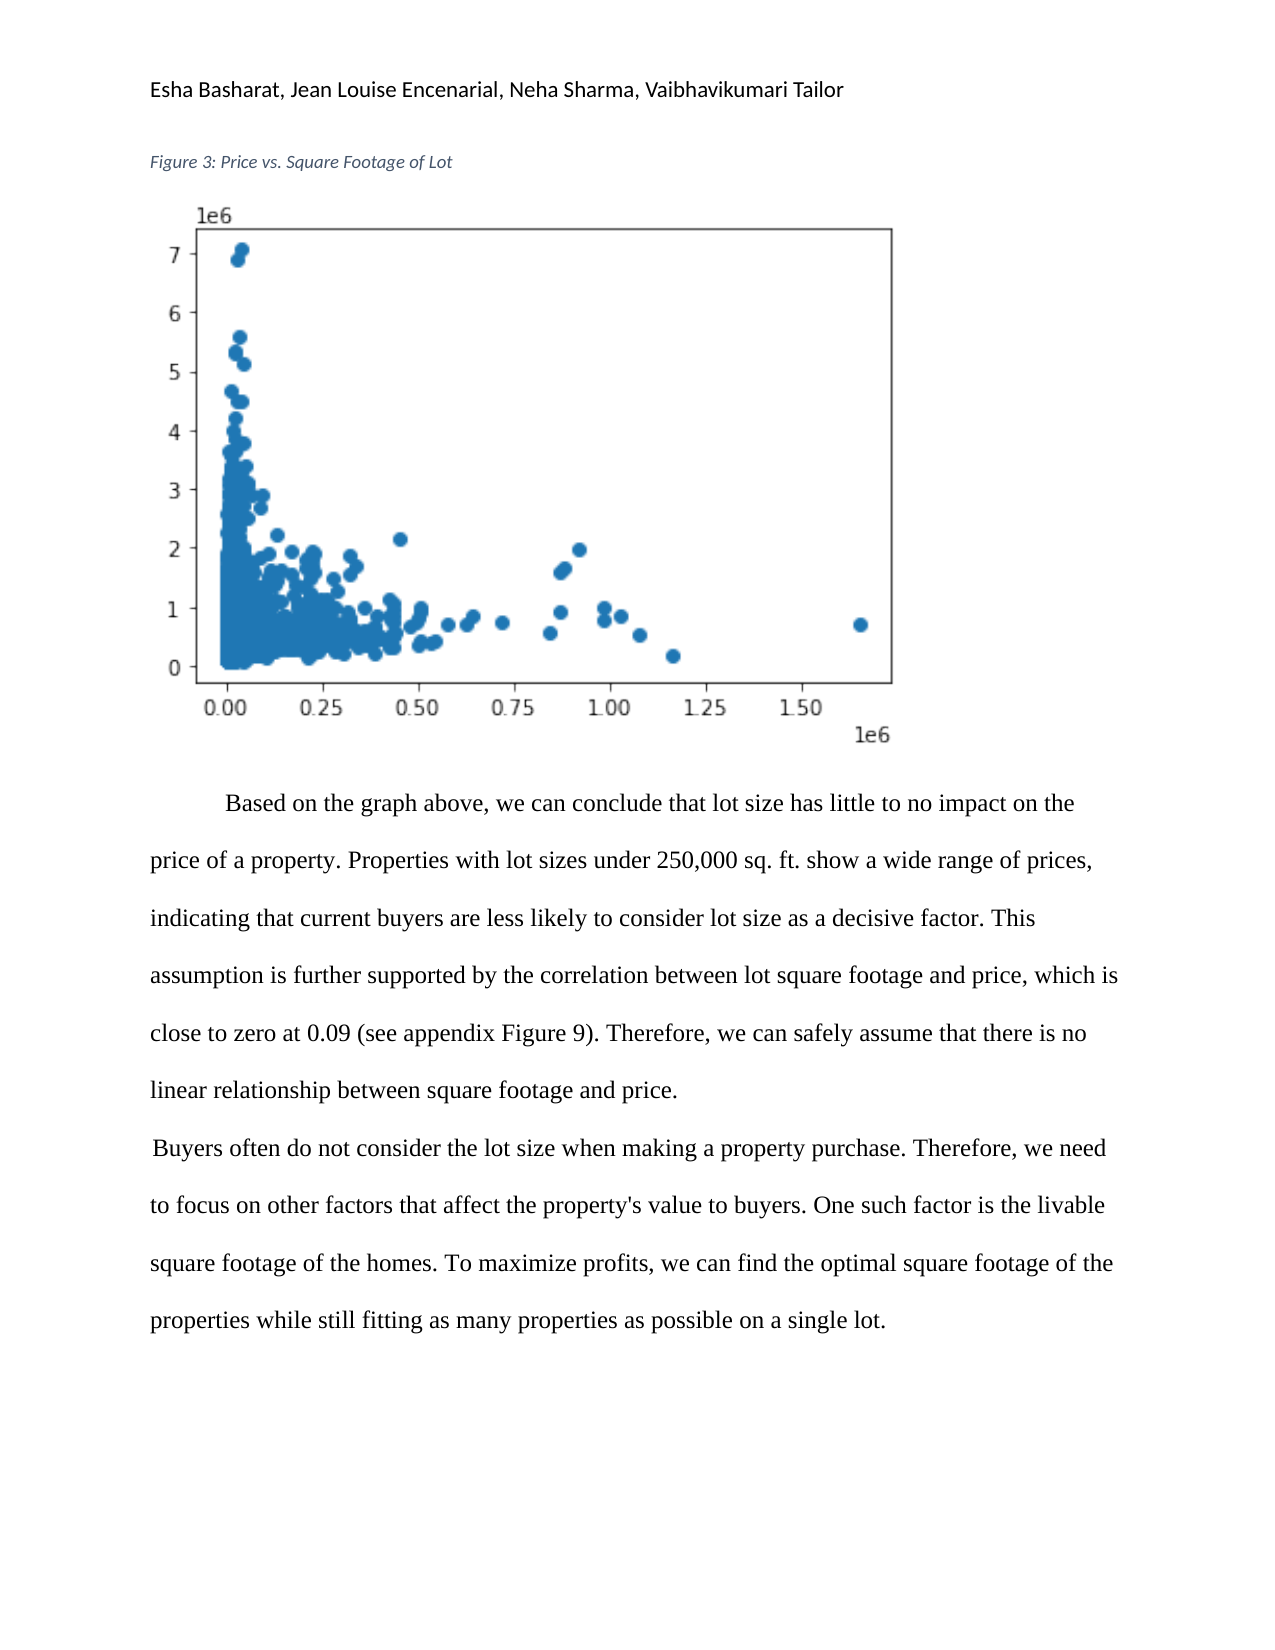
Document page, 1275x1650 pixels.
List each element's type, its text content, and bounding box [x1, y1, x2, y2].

picture [152, 193, 906, 760]
text Buyers often do not consider the lot size when making a property purchase. Therefore, we need to focus on other factors that affect the property's value to buyers. One such factor is the livable square footage of the homes. To maximize profits, we can find the optimal square footage of the properties while still fitting as many properties as possible on a single lot. [150, 1133, 1125, 1334]
text Based on the graph above, we can conclude that lot size has little to no impact on the price of a property. Properties with lot sizes under 250,000 sq. ft. show a wide range of prices, indicating that current buyers are less likely to consider lot size as a decisive factor. This assumption is further supported by the correlation between lot square footage and price, which is close to zero at 0.09 (see appendix Figure 9). Therefore, we can safely assume that there is no linear relationship between square footage and price. [150, 788, 1125, 1104]
